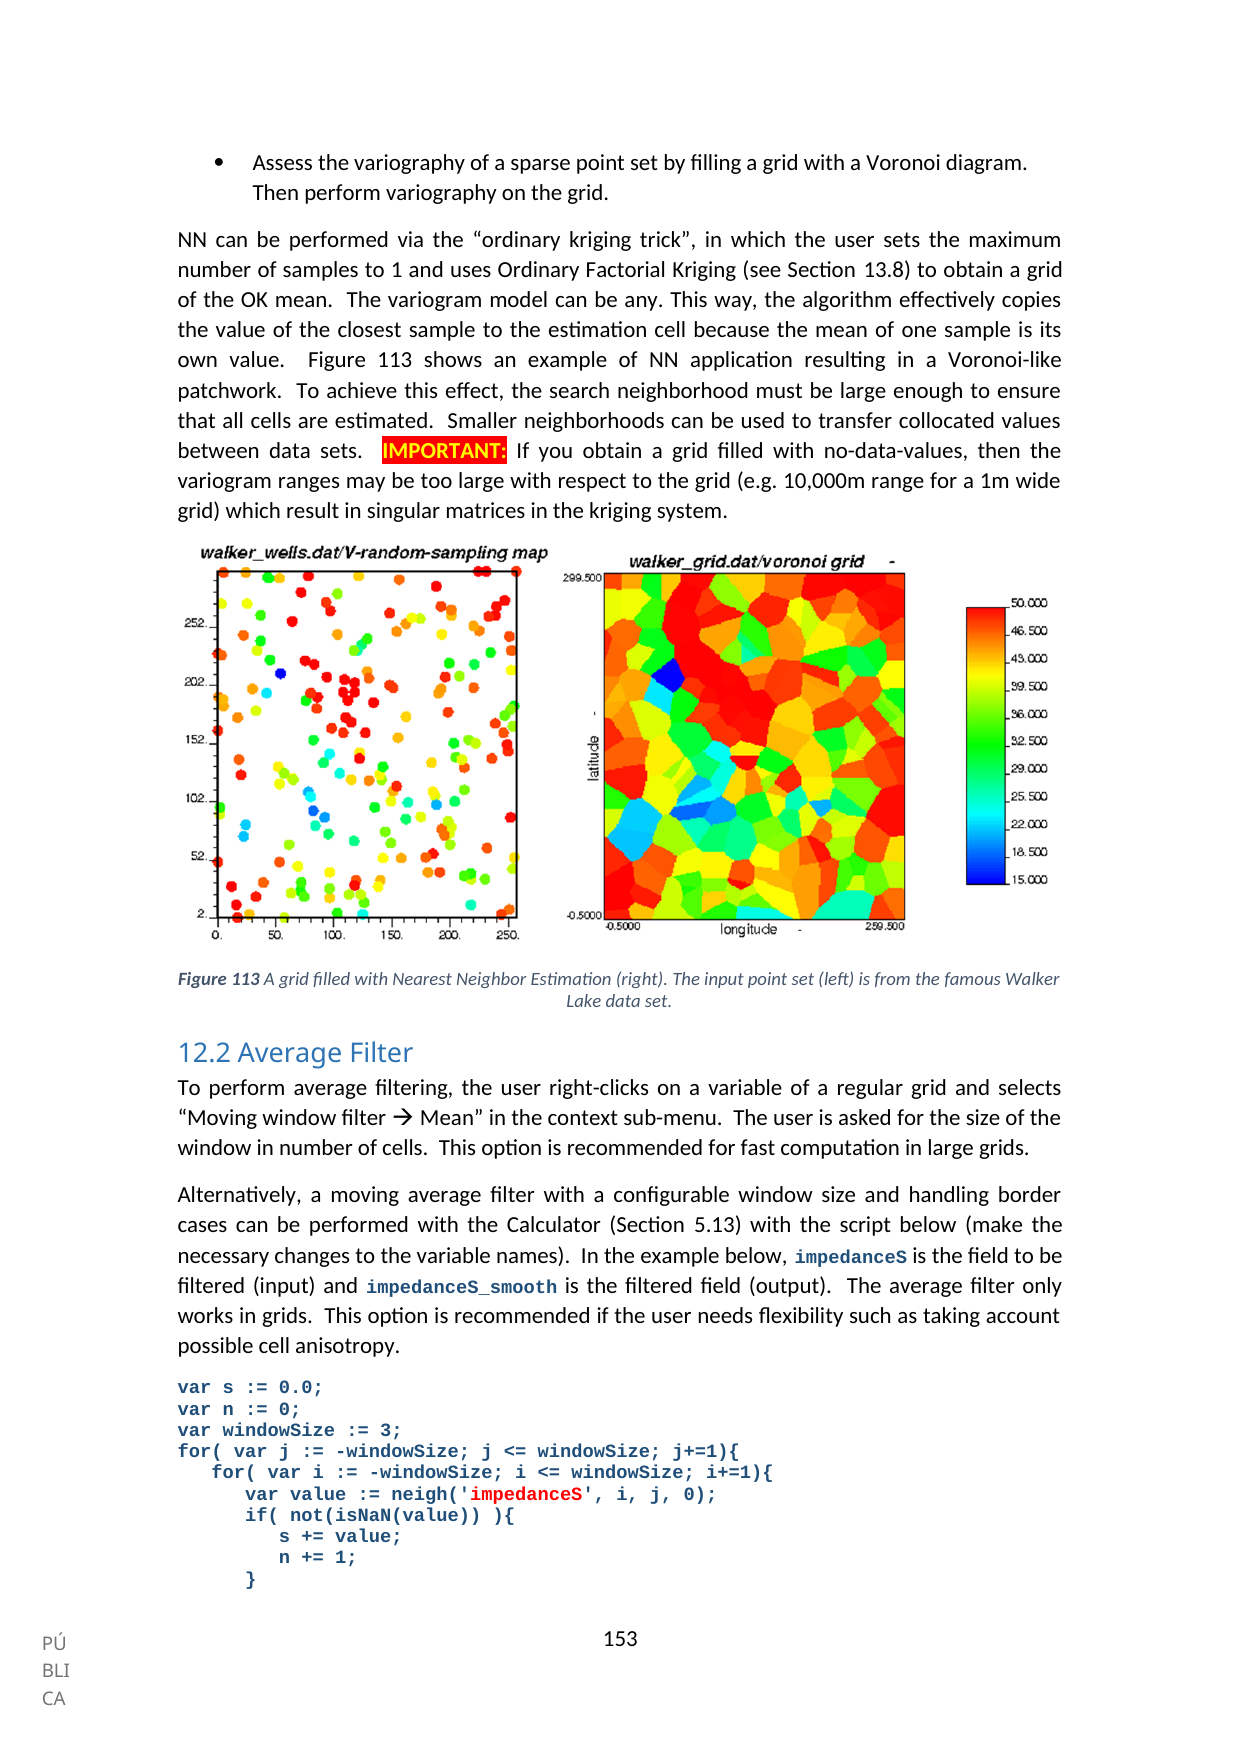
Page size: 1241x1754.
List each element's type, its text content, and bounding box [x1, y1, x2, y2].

text Alternatively, a moving average filter with a configurable window size and handling border cases can be performed with the Calculator (Section 5.13) with the script below (make the necessary changes to the variable names). In the example below, impedanceS is the field to be filtered (input) and impedanceS_smooth is the filtered field (output). The average filter only works in grids. This option is recommended if the user needs flexibility such as taking account possible cell anisotropy. [177, 1180, 1063, 1359]
text To perform average filtering, the user right-clicks on a variable of a regular grid and selects “Moving window filter Mean” in the context sub-menu. The user is asked for the size of the window in number of cells. This option is recommended for fast computation in large grids. [177, 1073, 1063, 1162]
picture [177, 543, 1062, 948]
text for( var j := -windowSize; j <= windowSize; j+=1){ [177, 1442, 1063, 1463]
text n += 1; [177, 1548, 1063, 1569]
subtitle Average Filter [177, 1033, 1063, 1070]
text } [177, 1569, 1063, 1591]
text s += value; [177, 1527, 1063, 1548]
text var value := neigh('impedanceS', i, j, 0); [177, 1484, 1063, 1506]
list Assess the variography of a sparse point set by filling a grid with a Voronoi diagram. Then perform variography on the grid. [215, 148, 1063, 206]
text var s := 0.0; [177, 1378, 1063, 1399]
text var windowSize := 3; [177, 1421, 1063, 1442]
text Figure 113 A grid filled with Nearest Neighbor Estimation (right). The input point set (left) is from the famous Walker Lake data set. [177, 967, 1063, 1012]
text NN can be performed via the “ordinary kriging trick”, in which the user sets the maximum number of samples to 1 and uses Ordinary Factorial Kriging (see Section 13.8) to obtain a grid of the OK mean. The variogram model can be any. This way, the algorithm effectively copies the value of the closest sample to the estimation cell because the mean of one sample is its own value. Figure 111 shows an example of NN application resulting in a Voronoi-like patchwork. To achieve this effect, the search neighborhood must be large enough to ensure that all cells are estimated. Smaller neighborhoods can be used to transfer collocated values between data sets. IMPORTANT: If you obtain a grid filled with no-data-values, then the variogram ranges may be too large with respect to the grid (e.g. 10,000m range for a 1m wide grid) which result in singular matrices in the kriging system. [177, 225, 1063, 524]
text for( var i := -windowSize; i <= windowSize; i+=1){ [177, 1463, 1063, 1484]
text if( not(isNaN(value)) ){ [177, 1506, 1063, 1527]
text var n := 0; [177, 1399, 1063, 1421]
